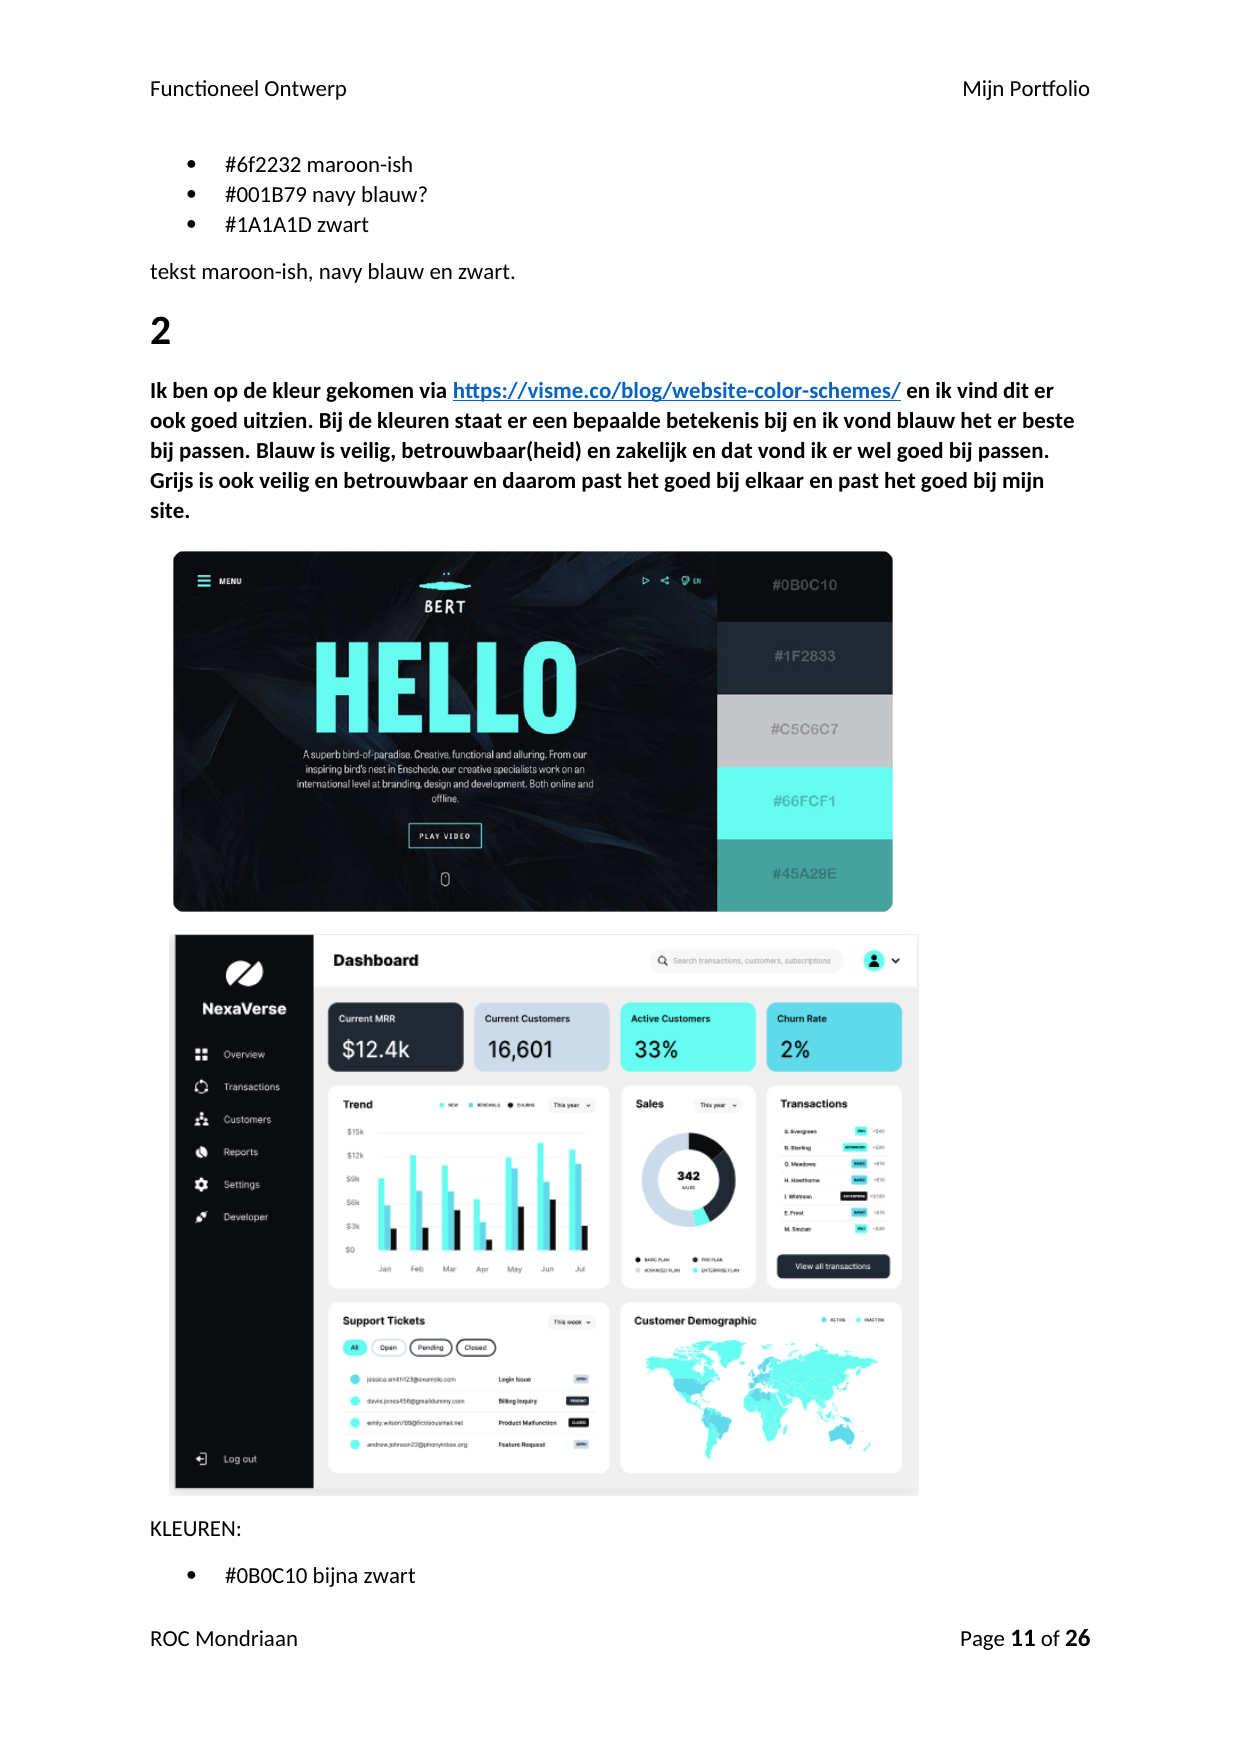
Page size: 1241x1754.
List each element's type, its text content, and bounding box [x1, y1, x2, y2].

text tekst maroon-ish, navy blauw en zwart. [150, 257, 1090, 285]
list #001B79 navy blauw? [187, 180, 1090, 208]
list #6f2232 maroon-ish [187, 150, 1090, 178]
text Ik ben op de kleur gekomen via https://visme.co/blog/website-color-schemes/ en ik vind dit er ook goed uitzien. Bij de kleuren staat er een bepaalde betekenis bij en ik vond blauw het er beste bij passen. Blauw is veilig, betrouwbaar(heid) en zakelijk en dat vond ik er wel goed bij passen. Grijs is ook veilig en betrouwbaar en daarom past het goed bij elkaar en past het goed bij mijn site. [150, 376, 1090, 524]
list #1A1A1D zwart [187, 210, 1090, 238]
list #0B0C10 bijna zwart [187, 1561, 1090, 1589]
text KLEUREN: [150, 1514, 1090, 1542]
text 2 [150, 304, 1090, 355]
